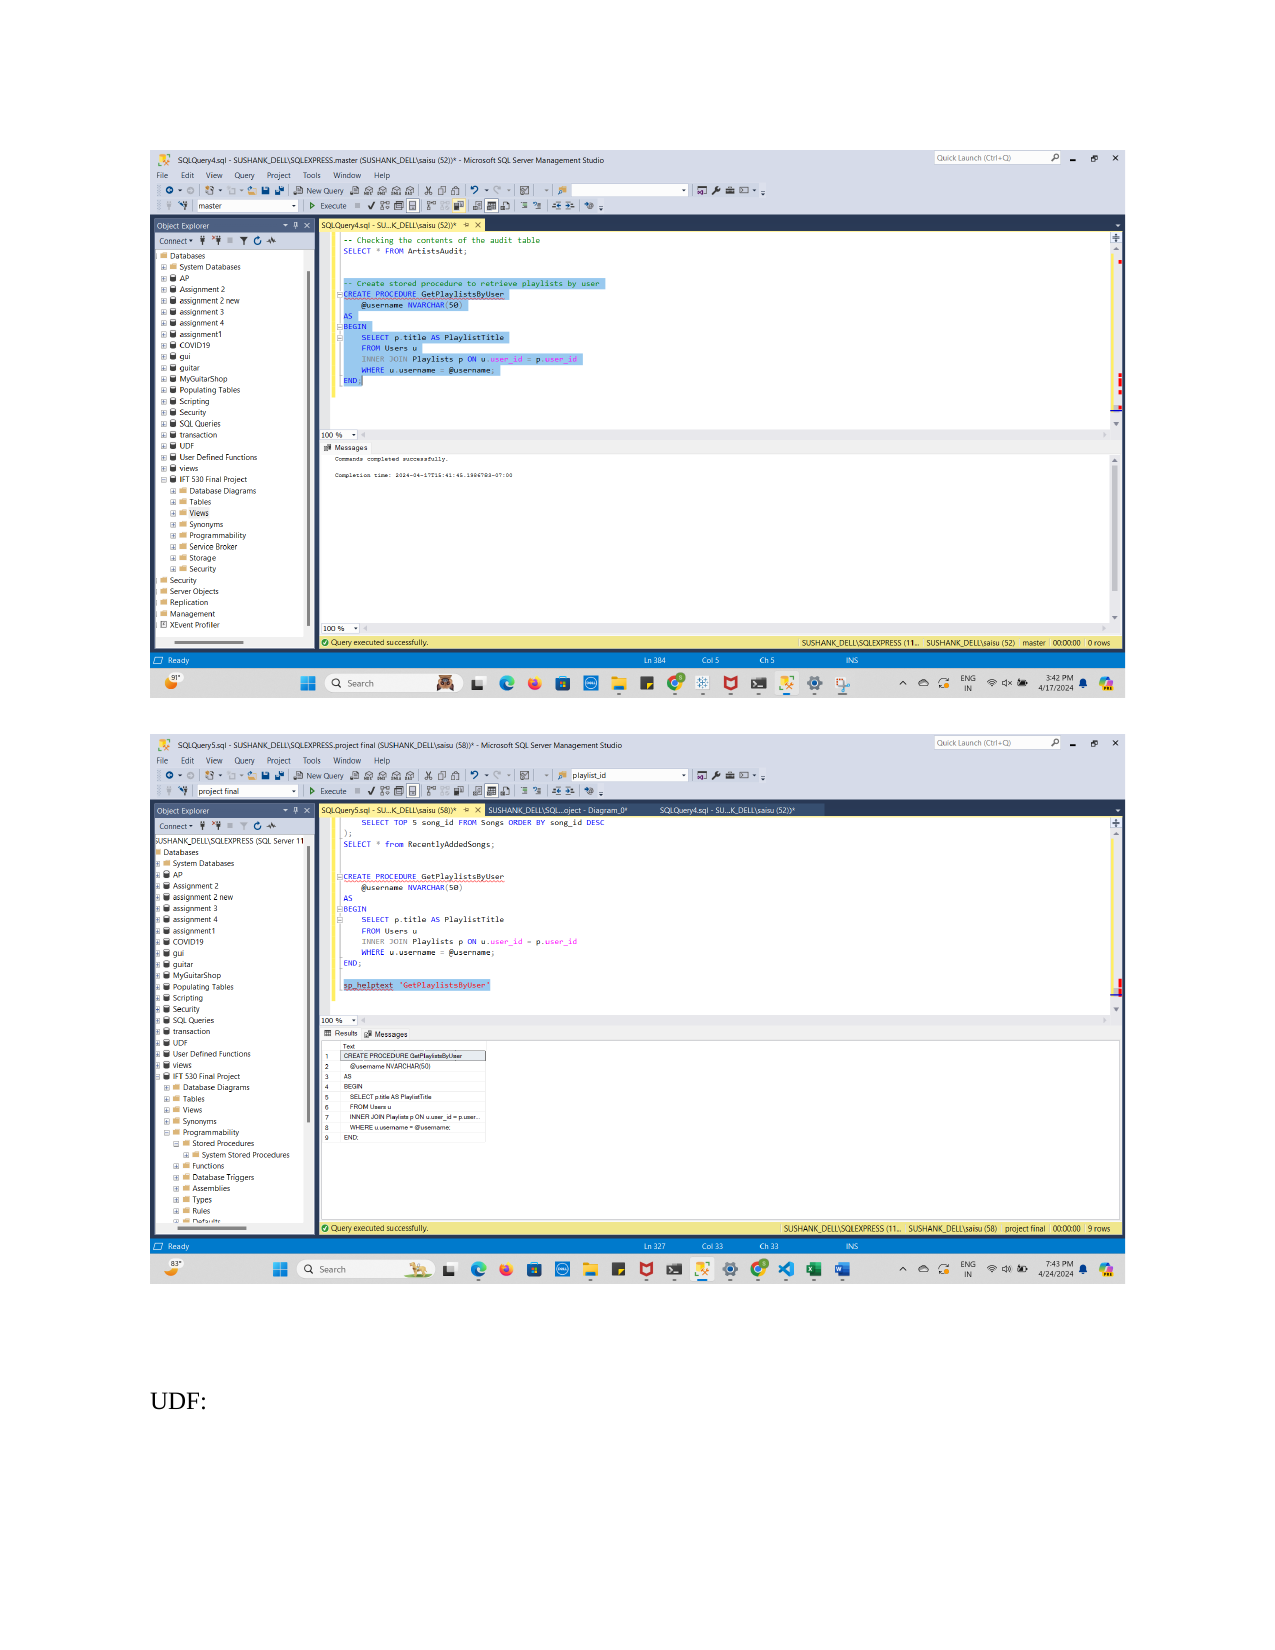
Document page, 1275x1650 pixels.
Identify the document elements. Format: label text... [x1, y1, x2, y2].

picture [150, 734, 1125, 1284]
text UDF: [150, 1386, 1125, 1415]
picture [150, 150, 1125, 698]
